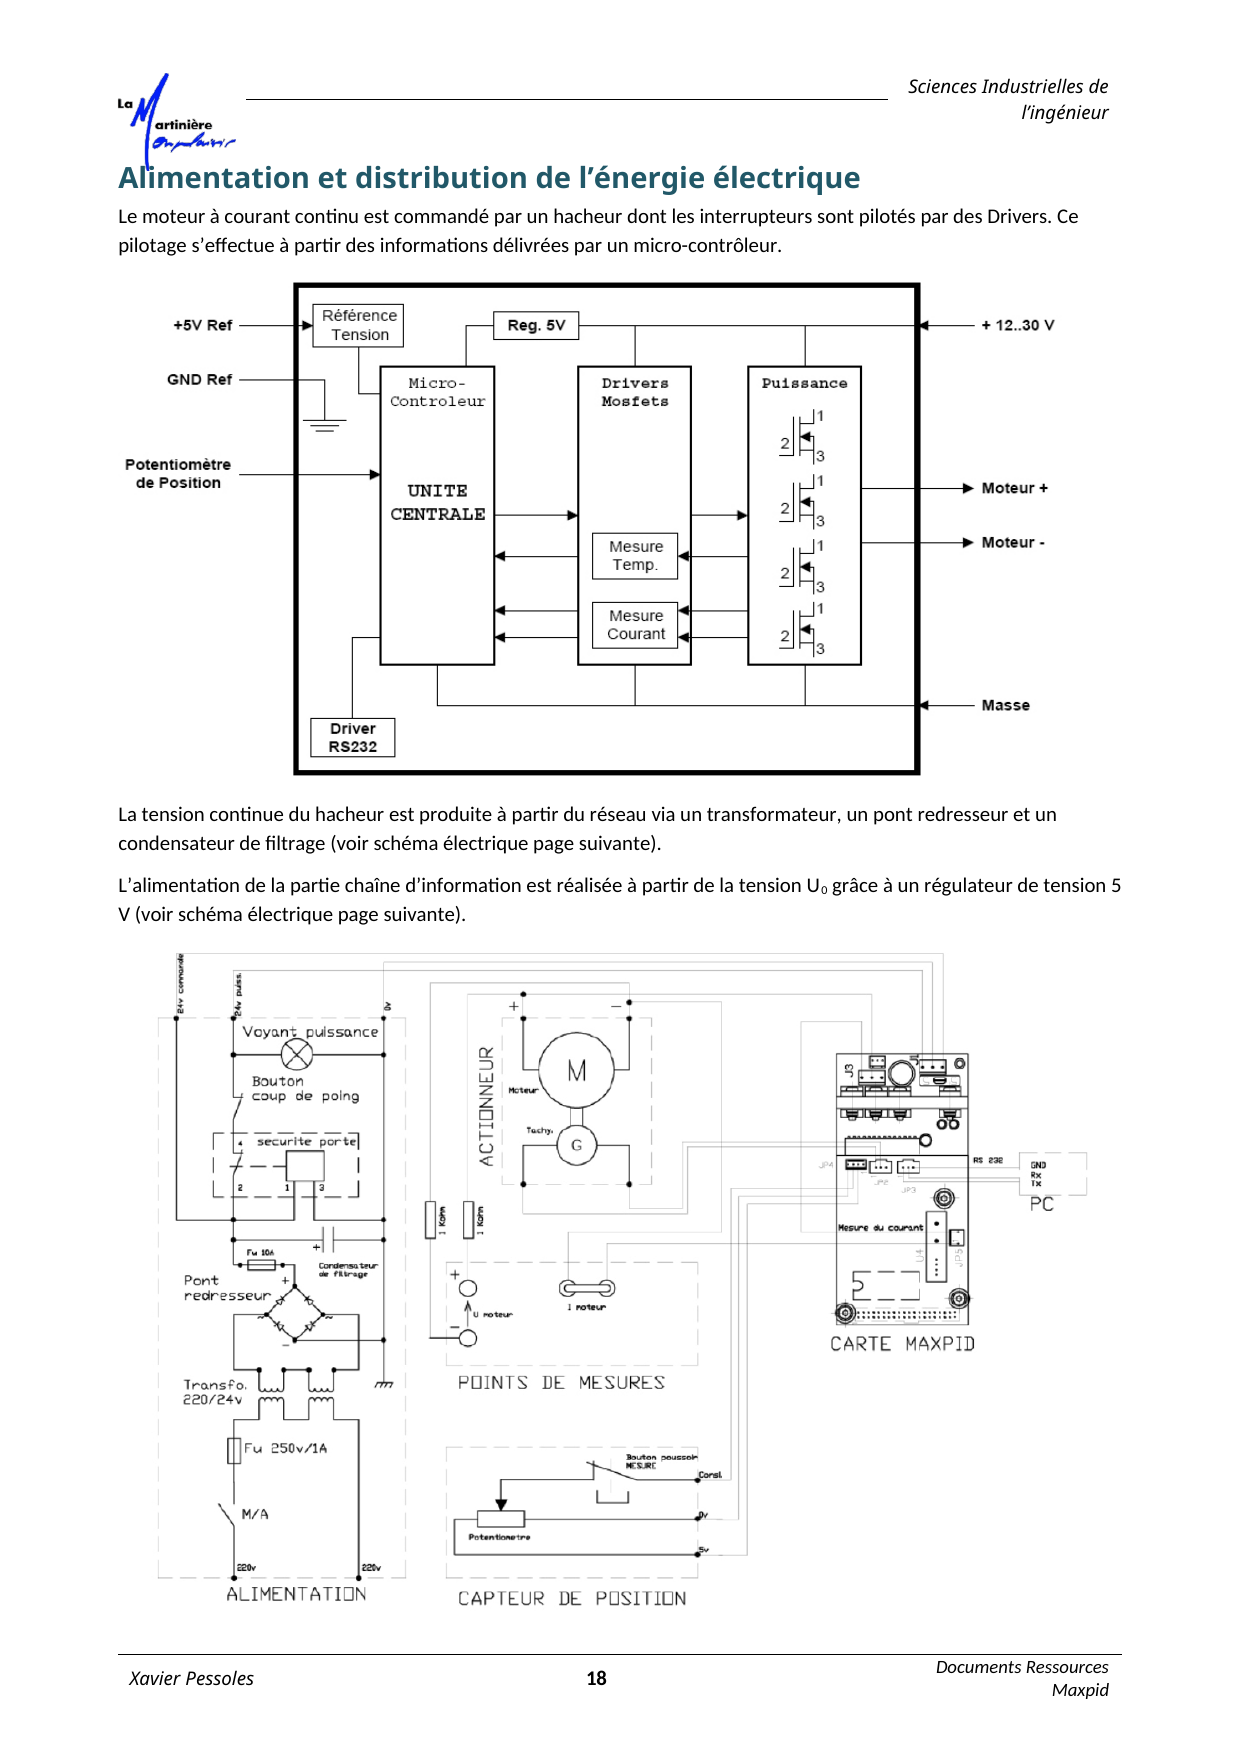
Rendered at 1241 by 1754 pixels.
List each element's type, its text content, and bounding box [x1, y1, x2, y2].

picture [117, 73, 236, 171]
text L’alimentation de la partie chaîne d’information est réalisée à partir de la tension U0 grâce à un régulateur de tension 5 V (voir schéma électrique page suivante). [118, 872, 1122, 927]
picture [118, 273, 1063, 785]
subtitle Alimentation et distribution de l’énergie électrique [118, 157, 1122, 197]
picture [148, 943, 1094, 1615]
text La tension continue du hacheur est produite à partir du réseau via un transformateur, un pont redresseur et un condensateur de filtrage (voir schéma électrique page suivante). [118, 801, 1122, 856]
text Le moteur à courant continu est commandé par un hacheur dont les interrupteurs sont pilotés par des Drivers. Ce pilotage s’effectue à partir des informations délivrées par un micro-contrôleur. [118, 203, 1122, 258]
